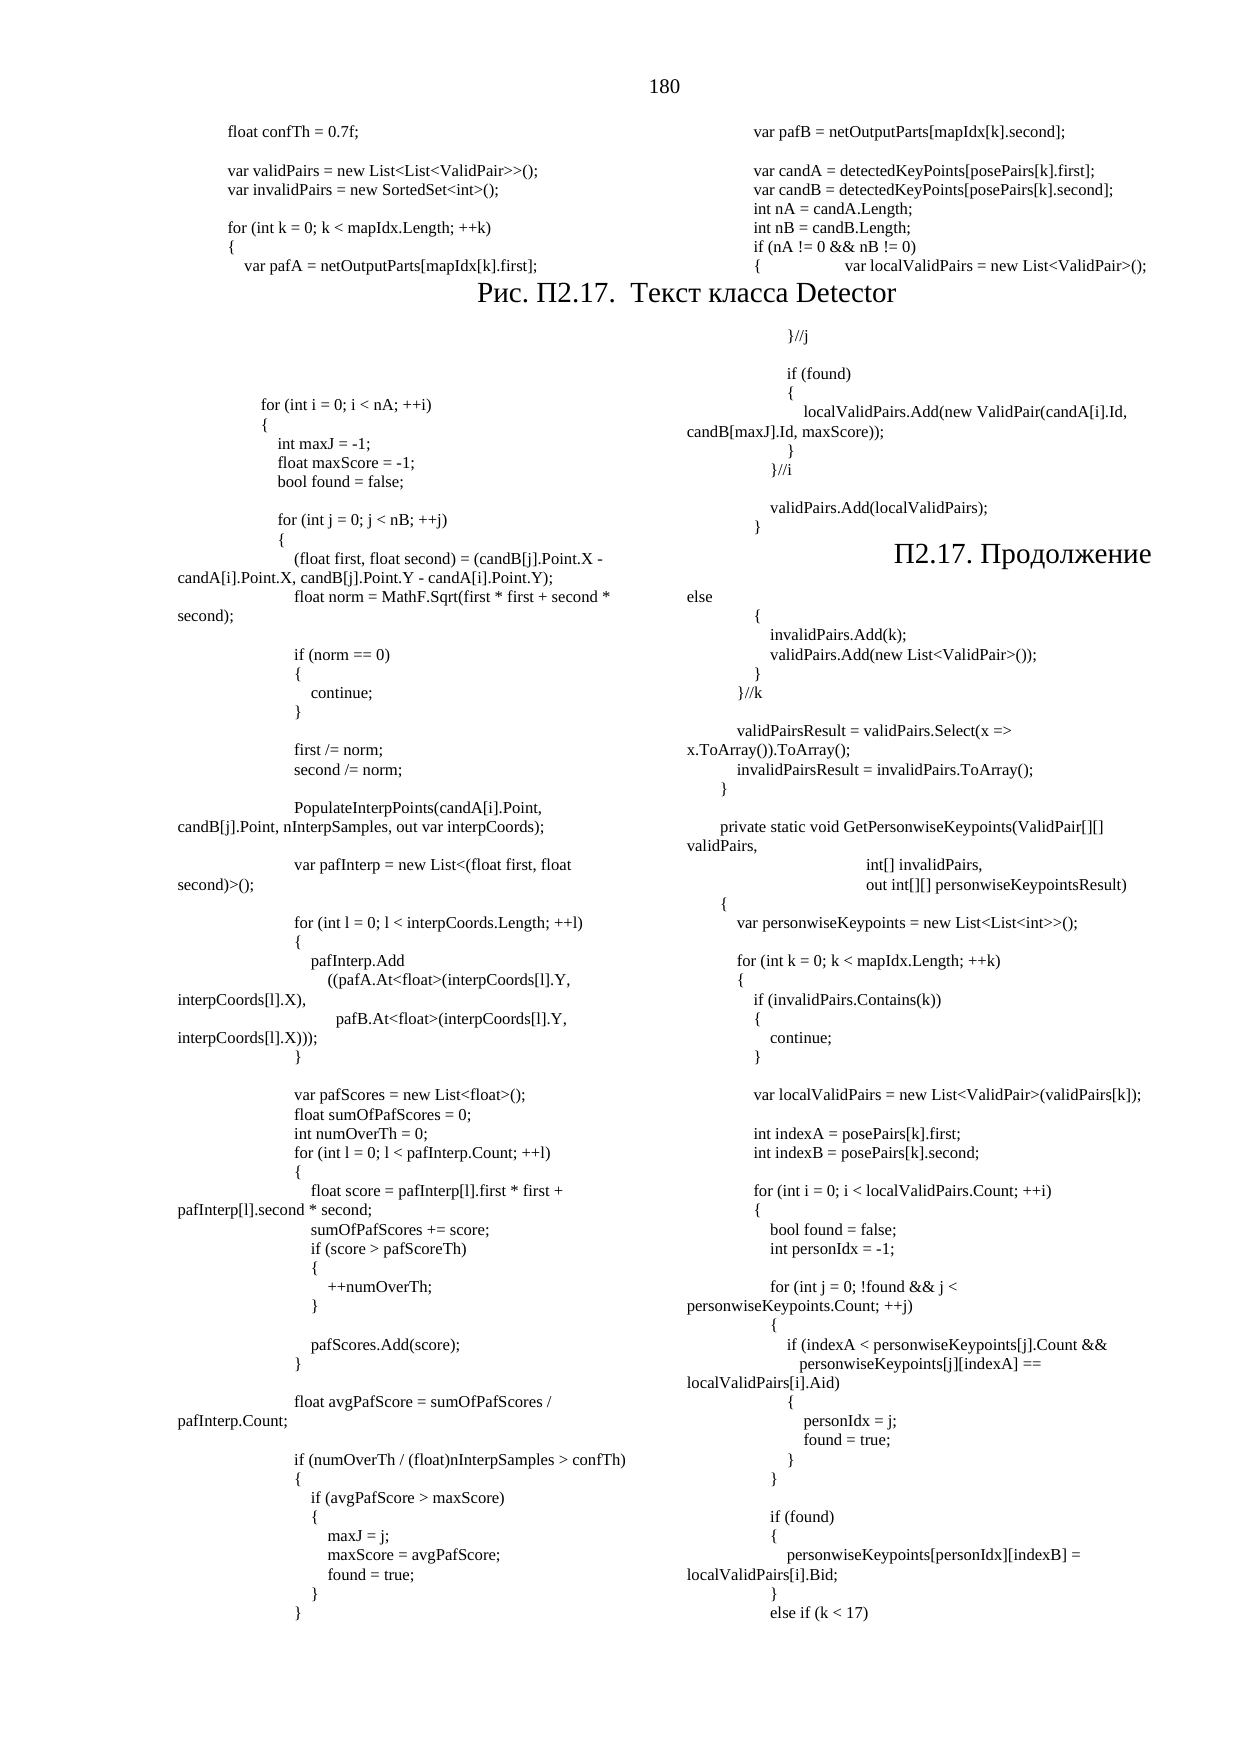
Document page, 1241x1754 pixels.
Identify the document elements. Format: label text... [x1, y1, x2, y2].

text { [177, 1468, 642, 1488]
text }//i [687, 460, 1152, 479]
text if (avgPafScore > maxScore) [177, 1488, 642, 1507]
text { [177, 1507, 642, 1526]
text var validPairs = new List<List<ValidPair>>(); [177, 160, 642, 179]
text continue; [177, 683, 642, 702]
text } [687, 778, 1152, 798]
text { var localValidPairs = new List<ValidPair>(); [687, 256, 1152, 275]
text { [177, 663, 642, 683]
text continue; [687, 1028, 1152, 1047]
text int maxJ = -1; [177, 433, 642, 453]
text for (int k = 0; k < mapIdx.Length; ++k) [687, 951, 1152, 970]
text { [687, 970, 1152, 989]
text var pafA = netOutputParts[mapIdx[k].first]; [177, 256, 642, 275]
text }//k [687, 683, 1152, 702]
text else [687, 587, 1152, 606]
text } [177, 1296, 642, 1315]
text { [687, 1200, 1152, 1219]
text { [177, 1258, 642, 1277]
text { [687, 383, 1152, 402]
text pafB.At<float>(interpCoords[l].Y, interpCoords[l].X))); [177, 1008, 642, 1047]
text for (int j = 0; j < nB; ++j) [177, 510, 642, 529]
text invalidPairs.Add(k); [687, 625, 1152, 644]
text var invalidPairs = new SortedSet<int>(); [177, 179, 642, 199]
text for (int j = 0; !found && j < personwiseKeypoints.Count; ++j) [687, 1277, 1152, 1315]
text found = true; [177, 1564, 642, 1583]
text { [687, 606, 1152, 625]
text private static void GetPersonwiseKeypoints(ValidPair[][] validPairs, [687, 817, 1152, 855]
text { [687, 1008, 1152, 1028]
text validPairs.Add(new List<ValidPair>()); [687, 644, 1152, 663]
text first /= norm; [177, 740, 642, 759]
text if (norm == 0) [177, 644, 642, 663]
text personIdx = j; [687, 1411, 1152, 1430]
text int indexA = posePairs[k].first; [687, 1123, 1152, 1143]
text PopulateInterpPoints(candA[i].Point, candB[j].Point, nInterpSamples, out var interpCoords); [177, 798, 642, 836]
text if (found) [687, 1507, 1152, 1526]
text var localValidPairs = new List<ValidPair>(validPairs[k]); [687, 1085, 1152, 1104]
text for (int i = 0; i < localValidPairs.Count; ++i) [687, 1181, 1152, 1200]
text } [687, 517, 1152, 536]
text var personwiseKeypoints = new List<List<int>>(); [687, 913, 1152, 932]
text personwiseKeypoints[personIdx][indexB] = localValidPairs[i].Bid; [687, 1545, 1152, 1583]
text { [177, 237, 642, 256]
text invalidPairsResult = invalidPairs.ToArray(); [687, 759, 1152, 778]
text float maxScore = -1; [177, 453, 642, 472]
text var candB = detectedKeyPoints[posePairs[k].second]; [687, 179, 1152, 199]
text float sumOfPafScores = 0; [177, 1104, 642, 1123]
text (float first, float second) = (candB[j].Point.X - candA[i].Point.X, candB[j].Point.Y - candA[i].Point.Y); [177, 548, 642, 587]
text ((pafA.At<float>(interpCoords[l].Y, interpCoords[l].X), [177, 970, 642, 1008]
text var pafInterp = new List<(float first, float second)>(); [177, 855, 642, 893]
text } [177, 1353, 642, 1373]
text validPairsResult = validPairs.Select(x => x.ToArray()).ToArray(); [687, 721, 1152, 759]
text else if (k < 17) [687, 1603, 1152, 1622]
text personwiseKeypoints[j][indexA] == localValidPairs[i].Aid) [687, 1353, 1152, 1392]
text float avgPafScore = sumOfPafScores / pafInterp.Count; [177, 1392, 642, 1430]
text { [177, 1162, 642, 1181]
text } [687, 1468, 1152, 1488]
text pafScores.Add(score); [177, 1334, 642, 1353]
text float norm = MathF.Sqrt(first * first + second * second); [177, 587, 642, 625]
text sumOfPafScores += score; [177, 1219, 642, 1238]
text Рис. П2.17. Текст класса Detector [177, 275, 1152, 309]
text out int[][] personwiseKeypointsResult) [687, 874, 1152, 893]
text { [177, 932, 642, 951]
text int indexB = posePairs[k].second; [687, 1143, 1152, 1162]
text int nA = candA.Length; [687, 199, 1152, 218]
text int[] invalidPairs, [687, 855, 1152, 874]
text } [177, 1583, 642, 1603]
text int nB = candB.Length; [687, 218, 1152, 237]
text { [687, 1392, 1152, 1411]
text if (score > pafScoreTh) [177, 1238, 642, 1258]
text var pafB = netOutputParts[mapIdx[k].second]; [687, 122, 1152, 141]
text float score = pafInterp[l].first * first + pafInterp[l].second * second; [177, 1181, 642, 1219]
text float confTh = 0.7f; [177, 122, 642, 141]
text if (indexA < personwiseKeypoints[j].Count && [687, 1334, 1152, 1353]
text }//j [687, 326, 1152, 345]
text if (found) [687, 364, 1152, 383]
text bool found = false; [687, 1219, 1152, 1238]
text } [177, 702, 642, 721]
text for (int l = 0; l < interpCoords.Length; ++l) [177, 913, 642, 932]
text bool found = false; [177, 472, 642, 491]
text found = true; [687, 1430, 1152, 1449]
text } [687, 441, 1152, 460]
text { [177, 414, 642, 433]
text if (invalidPairs.Contains(k)) [687, 989, 1152, 1008]
text maxJ = j; [177, 1526, 642, 1545]
text for (int l = 0; l < pafInterp.Count; ++l) [177, 1143, 642, 1162]
text П2.17. Продолжение [687, 536, 1152, 570]
text for (int i = 0; i < nA; ++i) [177, 395, 642, 414]
text if (nA != 0 && nB != 0) [687, 237, 1152, 256]
text ++numOverTh; [177, 1277, 642, 1296]
text { [687, 893, 1152, 913]
text { [687, 1315, 1152, 1334]
text } [687, 1583, 1152, 1603]
text } [687, 1047, 1152, 1066]
text } [177, 1047, 642, 1066]
text } [687, 663, 1152, 683]
text for (int k = 0; k < mapIdx.Length; ++k) [177, 218, 642, 237]
text } [687, 1449, 1152, 1468]
text { [177, 529, 642, 548]
text second /= norm; [177, 759, 642, 778]
text localValidPairs.Add(new ValidPair(candA[i].Id, candB[maxJ].Id, maxScore)); [687, 402, 1152, 441]
text if (numOverTh / (float)nInterpSamples > confTh) [177, 1449, 642, 1468]
text { [687, 1526, 1152, 1545]
text int numOverTh = 0; [177, 1123, 642, 1143]
text int personIdx = -1; [687, 1238, 1152, 1258]
text } [177, 1603, 642, 1622]
text var candA = detectedKeyPoints[posePairs[k].first]; [687, 160, 1152, 179]
text pafInterp.Add [177, 951, 642, 970]
text var pafScores = new List<float>(); [177, 1085, 642, 1104]
text validPairs.Add(localValidPairs); [687, 498, 1152, 517]
text maxScore = avgPafScore; [177, 1545, 642, 1564]
